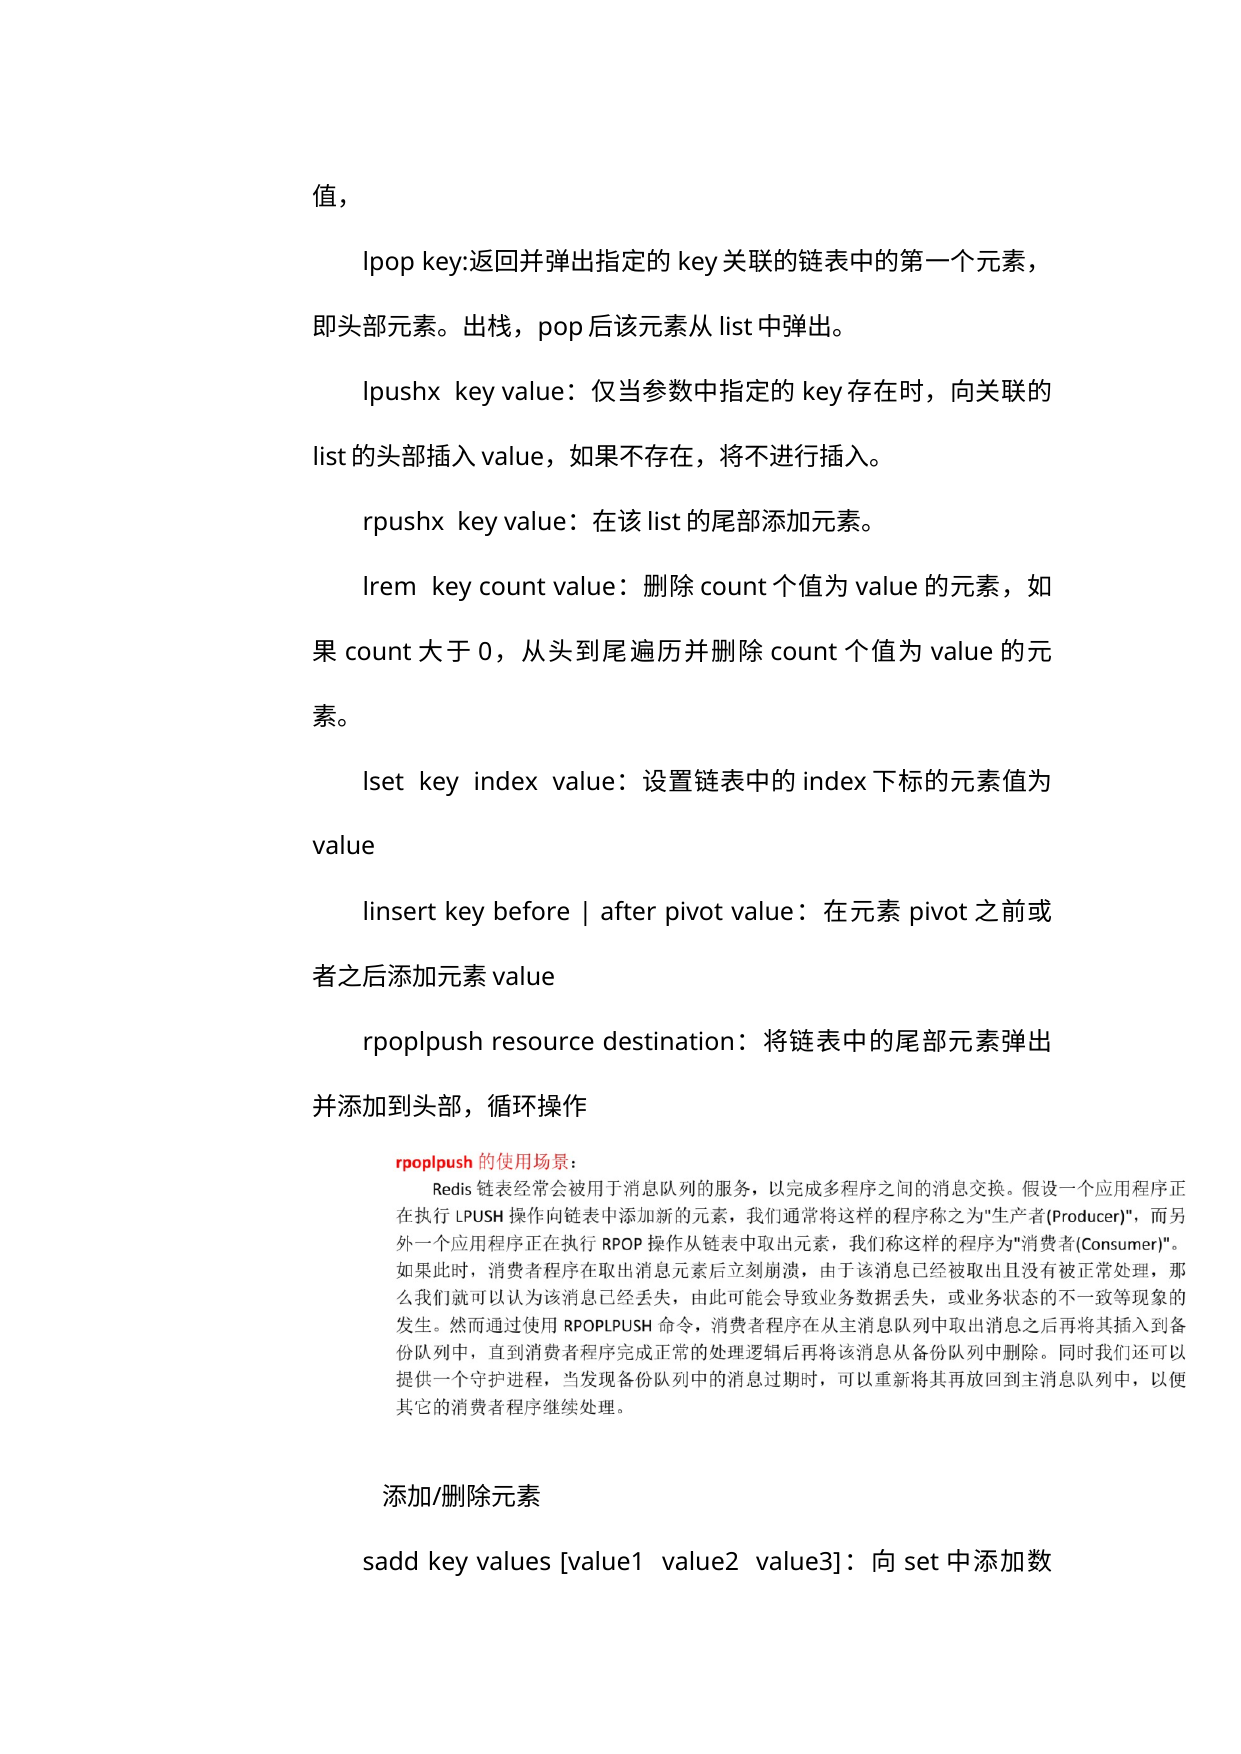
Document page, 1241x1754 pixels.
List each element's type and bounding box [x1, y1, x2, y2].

picture [362, 1137, 1228, 1444]
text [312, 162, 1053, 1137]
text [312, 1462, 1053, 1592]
